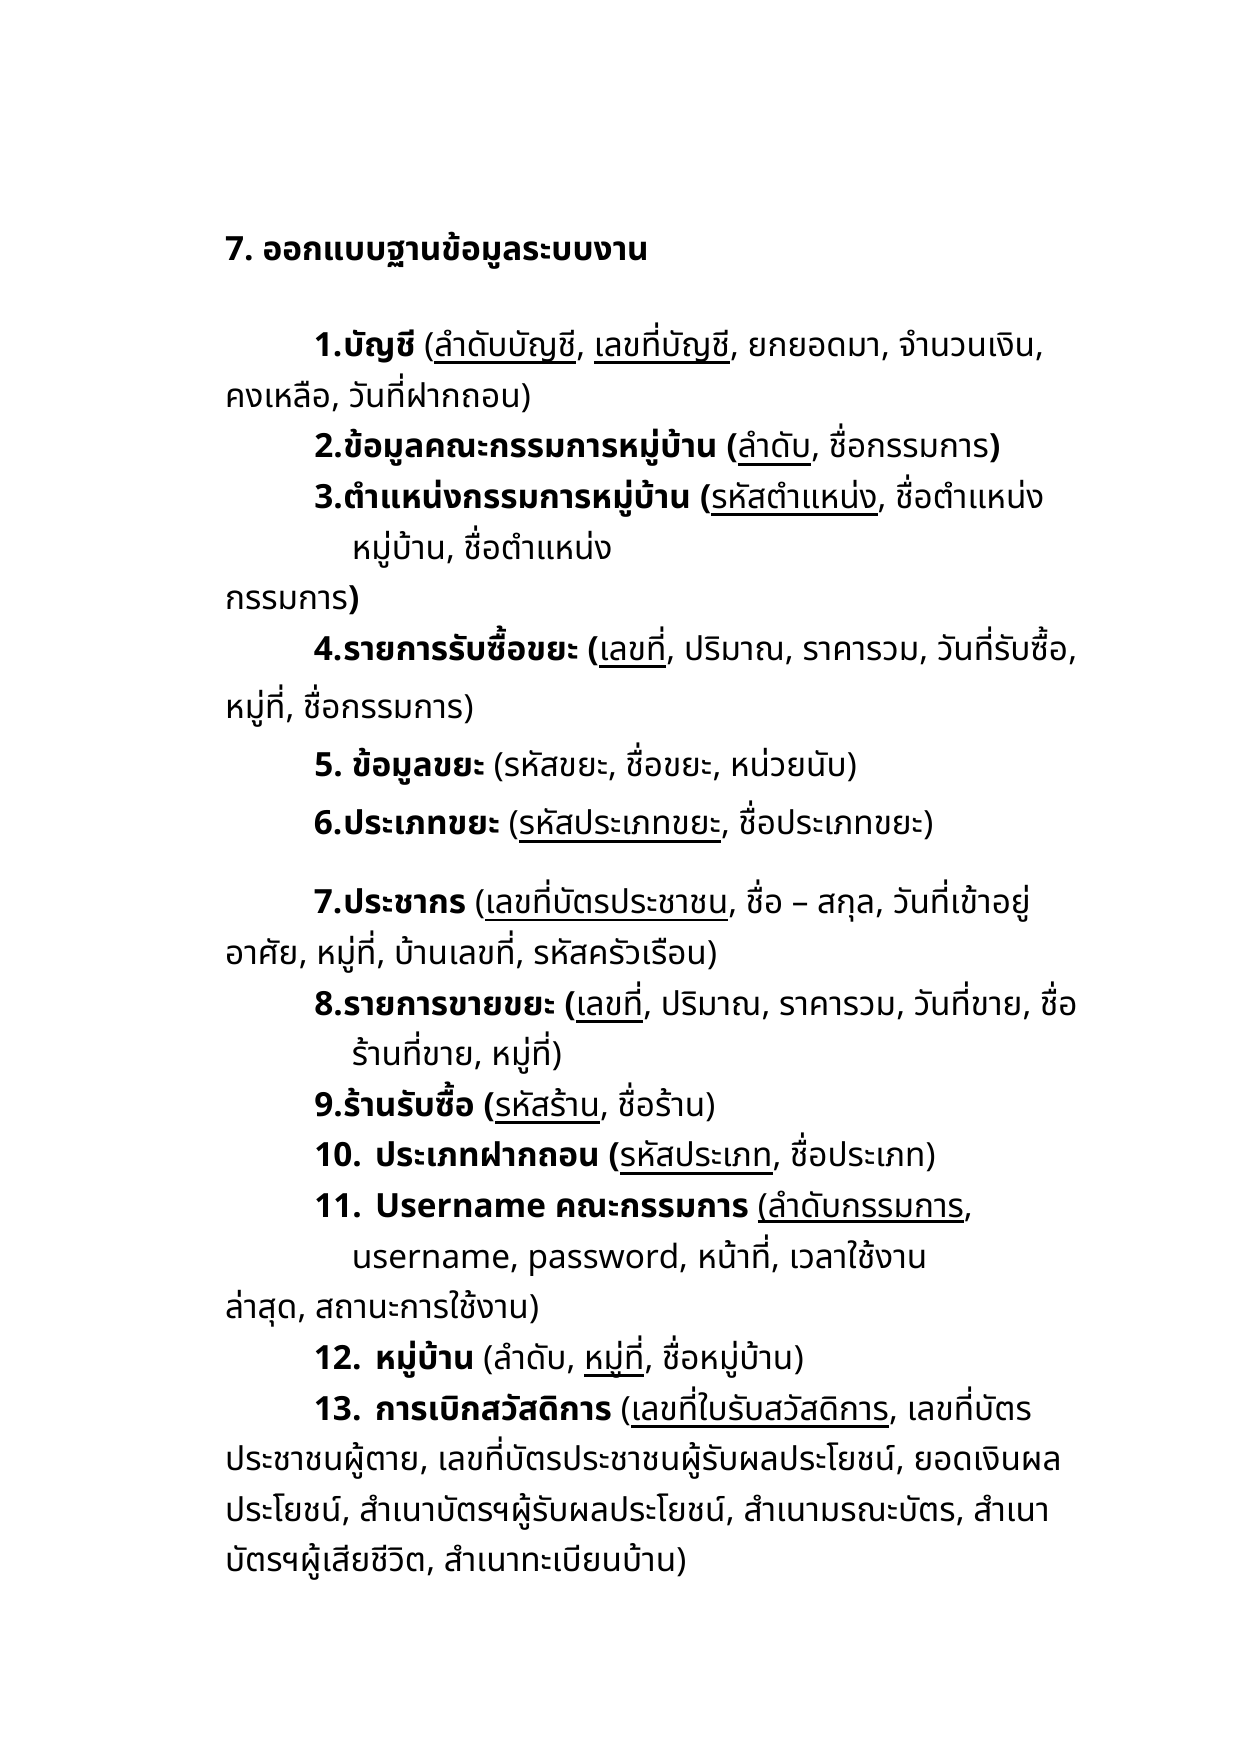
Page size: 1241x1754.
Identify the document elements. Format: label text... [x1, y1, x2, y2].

list รายการขายขยะ (เลขที่, ปริมาณ, ราคารวม, วันที่ขาย, ชื่อร้านที่ขาย, หมู่ที่) [314, 979, 1090, 1081]
list ประเภทขยะ (รหัสประเภทขยะ, ชื่อประเภทขยะ) [225, 799, 1090, 850]
list ประเภทฝากถอน (รหัสประเภท, ชื่อประเภท) [314, 1131, 1090, 1182]
text กรรมการ) [225, 574, 1090, 625]
list Username คณะกรรมการ (ลำดับกรรมการ, username, password, หน้าที่, เวลาใช้งาน [314, 1182, 1090, 1283]
text 7. ออกแบบฐานข้อมูลระบบงาน [225, 225, 1090, 276]
text ล่าสุด, สถานะการใช้งาน) [225, 1283, 1090, 1334]
list ร้านรับซื้อ (รหัสร้าน, ชื่อร้าน) [314, 1081, 1090, 1131]
list ประชากร (เลขที่บัตรประชาชน, ชื่อ – สกุล, วันที่เข้าอยู่อาศัย, หมู่ที่, บ้านเลขที่, รหัสครัวเรือน) [225, 878, 1090, 979]
list ตำแหน่งกรรมการหมู่บ้าน (รหัสตำแหน่ง, ชื่อตำแหน่งหมู่บ้าน, ชื่อตำแหน่ง [314, 473, 1090, 574]
list บัญชี (ลำดับบัญชี, เลขที่บัญชี, ยกยอดมา, จำนวนเงิน, คงเหลือ, วันที่ฝากถอน) [225, 321, 1090, 422]
list การเบิกสวัสดิการ (เลขที่ใบรับสวัสดิการ, เลขที่บัตรประชาชนผู้ตาย, เลขที่บัตรประชาชนผู้รับผลประโยชน์, ยอดเงินผลประโยชน์, สำเนาบัตรฯผู้รับผลประโยชน์, สำเนามรณะบัตร, สำเนาบัตรฯผู้เสียชีวิต, สำเนาทะเบียนบ้าน) [225, 1384, 1090, 1587]
list หมู่บ้าน (ลำดับ, หมู่ที่, ชื่อหมู่บ้าน) [225, 1334, 1090, 1384]
list ข้อมูลขยะ (รหัสขยะ, ชื่อขยะ, หน่วยนับ) [314, 741, 1090, 792]
list ข้อมูลคณะกรรมการหมู่บ้าน (ลำดับ, ชื่อกรรมการ) [314, 422, 1090, 473]
list รายการรับซื้อขยะ (เลขที่, ปริมาณ, ราคารวม, วันที่รับซื้อ, หมู่ที่, ชื่อกรรมการ) [225, 625, 1090, 733]
